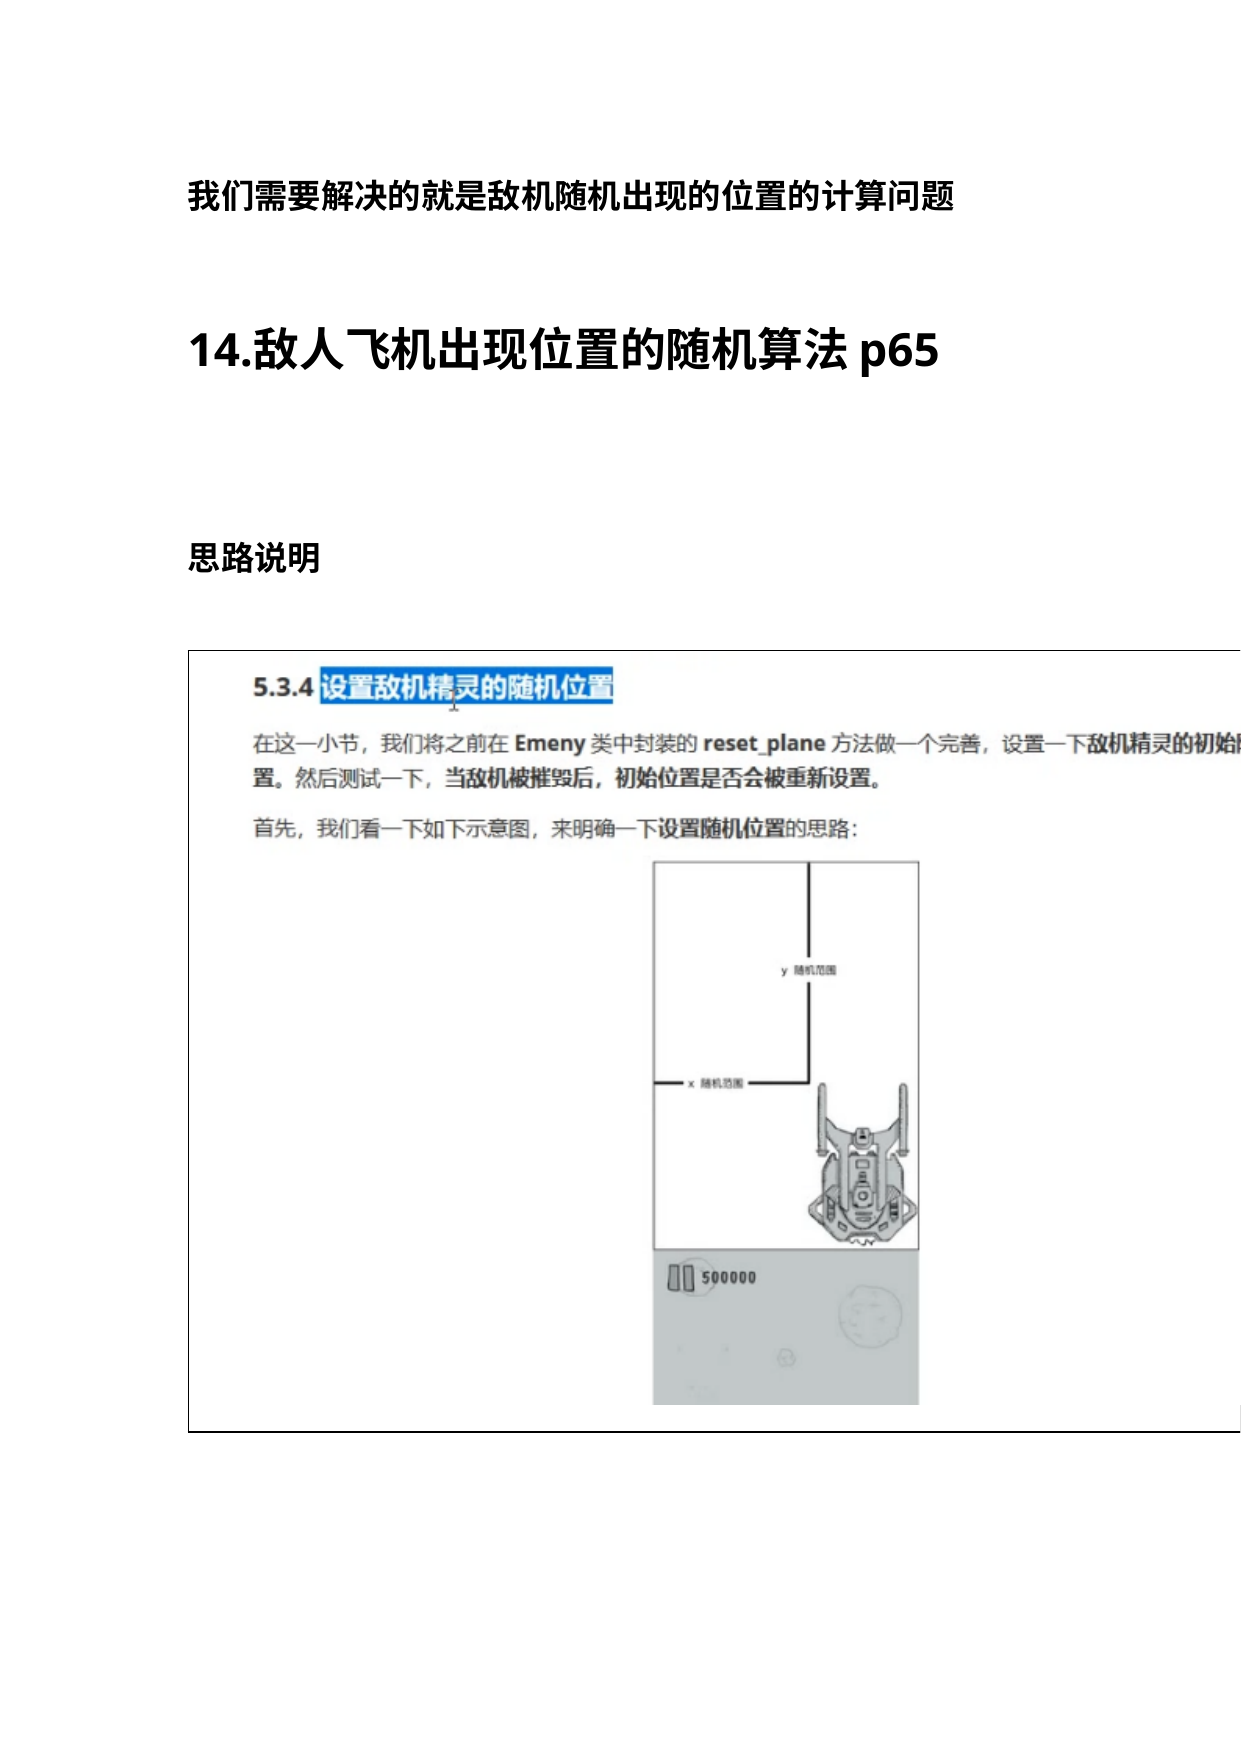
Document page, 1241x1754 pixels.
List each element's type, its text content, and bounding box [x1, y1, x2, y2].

table_header [189, 651, 1240, 1431]
subtitle 14.敌人飞机出现位置的随机算法p65 [187, 297, 1053, 395]
subtitle 思路说明 [187, 523, 1053, 588]
picture [199, 651, 1241, 1405]
subtitle 我们需要解决的就是敌机随机出现的位置的计算问题 [187, 162, 1053, 227]
